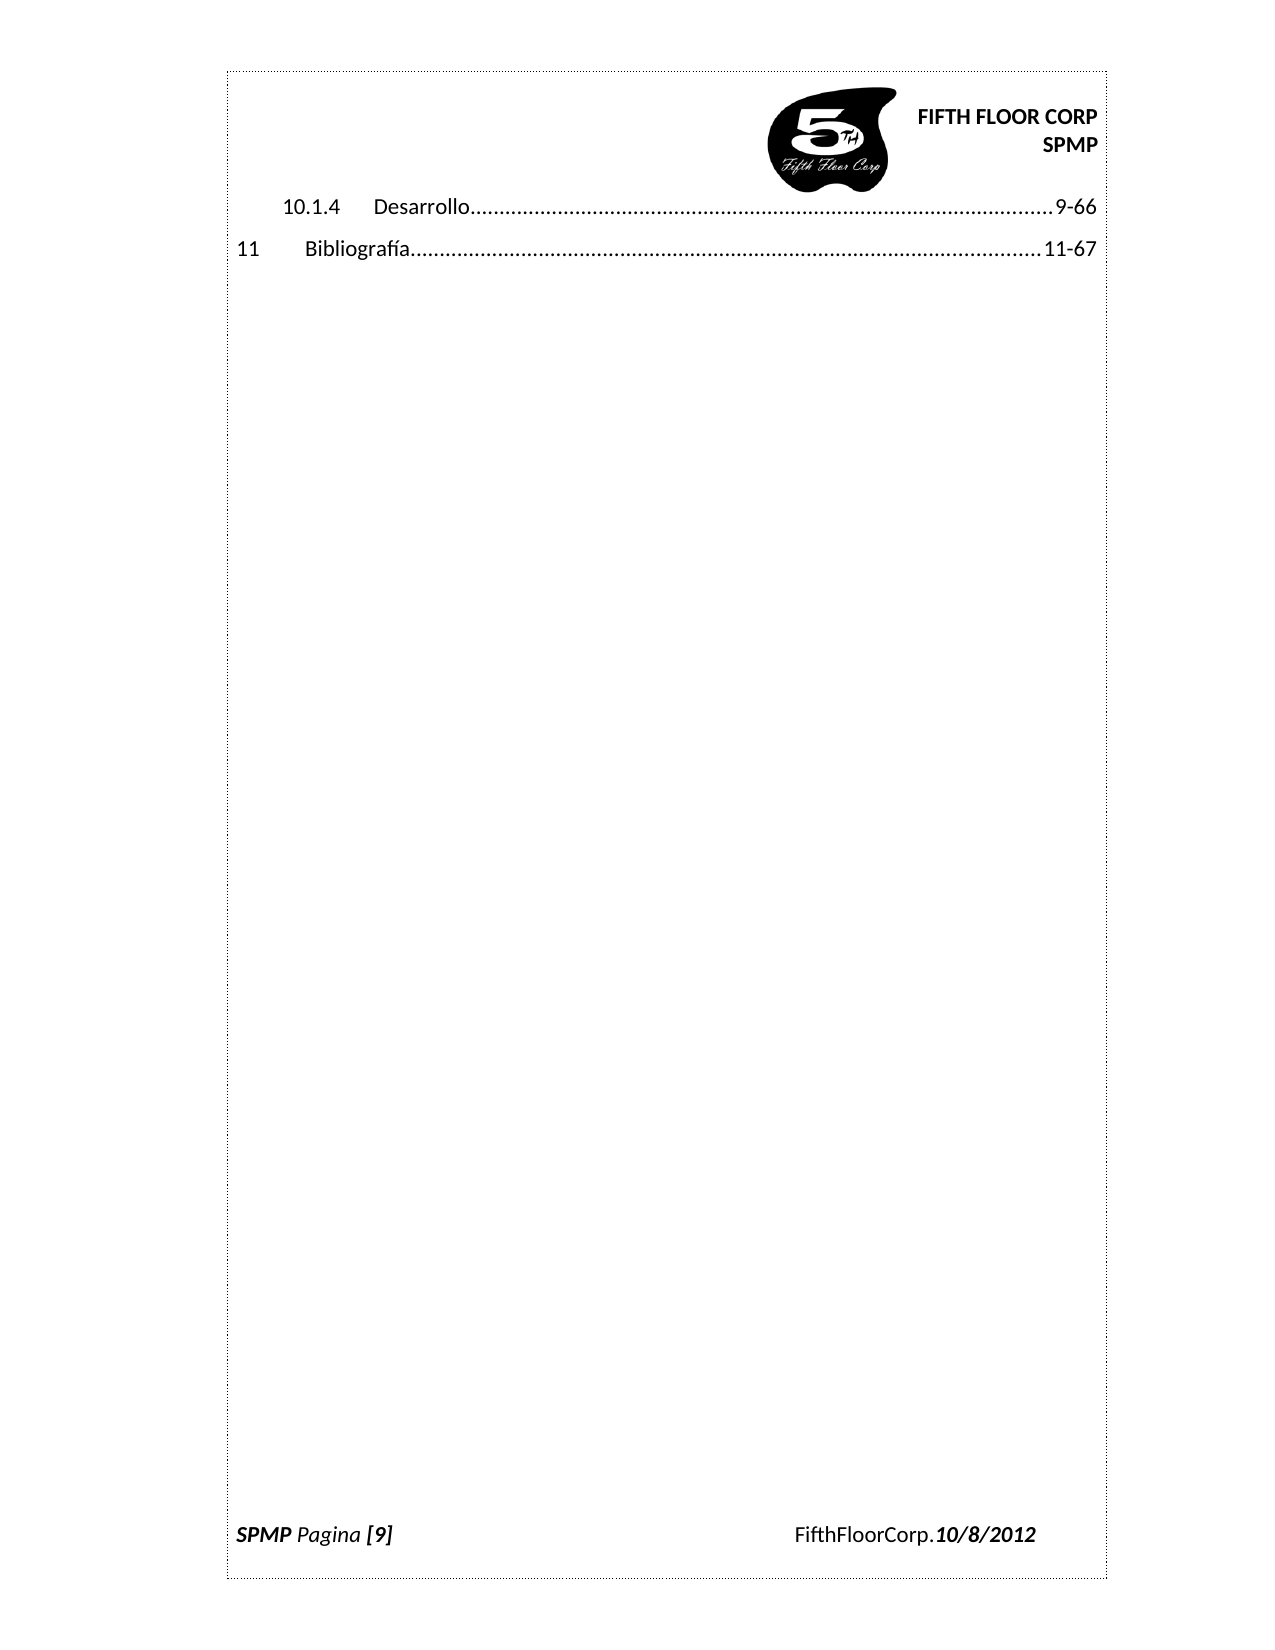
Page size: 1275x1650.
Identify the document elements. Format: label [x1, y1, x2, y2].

picture [761, 79, 901, 201]
